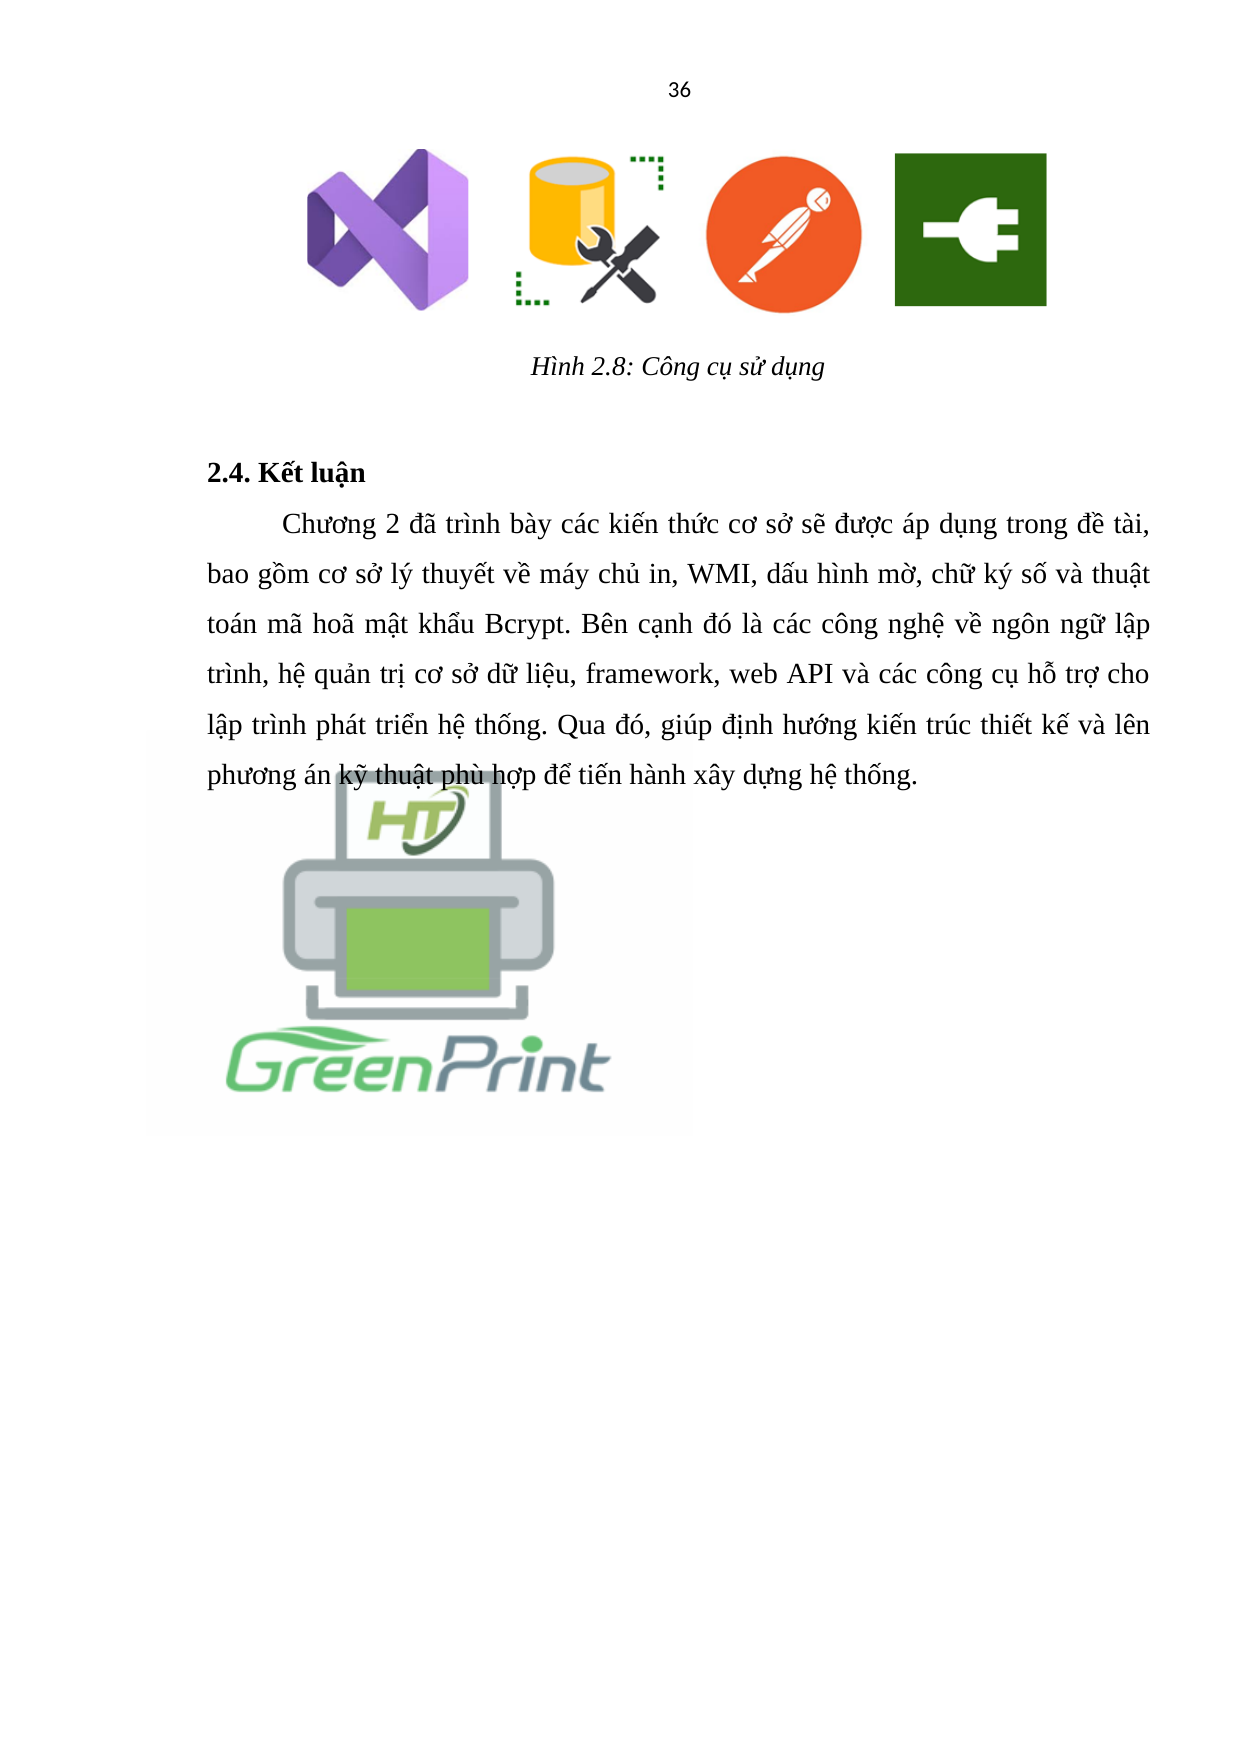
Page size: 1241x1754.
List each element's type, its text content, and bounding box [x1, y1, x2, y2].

picture [145, 729, 693, 1136]
text Hình 2.8: Công cụ sử dụng [207, 350, 1152, 382]
text Chương 2 đã trình bày các kiến thức cơ sở sẽ được áp dụng trong đề tài, bao gồm cơ sở lý thuyết về máy chủ in, WMI, dấu hình mờ, chữ ký số và thuật toán mã hoã mật khẩu Bcrypt. Bên cạnh đó là các công nghệ về ngôn ngữ lập trình, hệ quản trị cơ sở dữ liệu, framework, web API và các công cụ hỗ trợ cho lập trình phát triển hệ thống. Qua đó, giúp định hướng kiến trúc thiết kế và lên phương án kỹ thuật phù hợp để tiến hành xây dựng hệ thống. [207, 506, 1152, 791]
subtitle 2.4. Kết luận [207, 455, 1152, 489]
picture [307, 149, 1052, 316]
